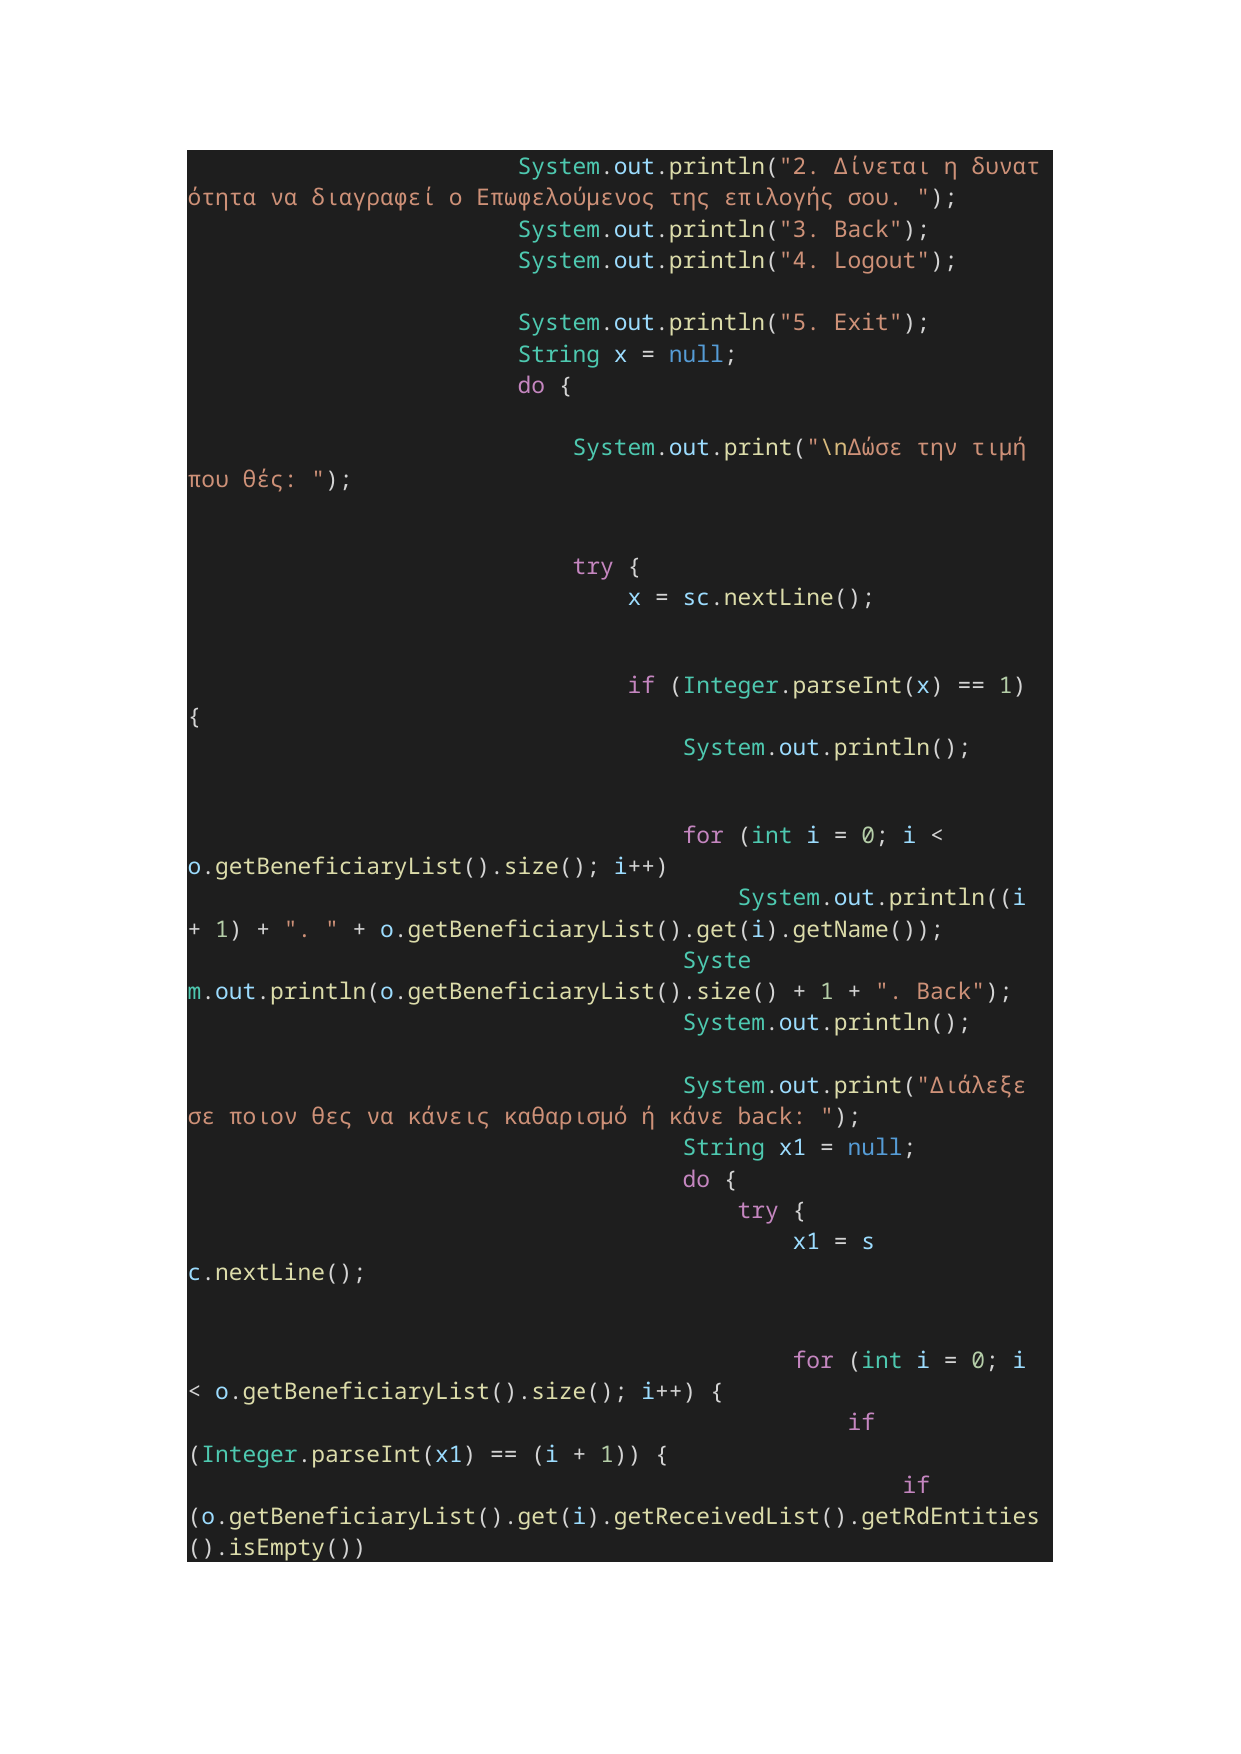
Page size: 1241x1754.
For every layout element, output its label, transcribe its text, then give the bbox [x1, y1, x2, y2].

text if (Integer.parseInt(x) == 1) { [187, 669, 1053, 731]
text for (int i = 0; i < o.getBeneficiaryList().size(); i++) [187, 819, 1053, 881]
text if (Integer.parseInt(x1) == (i + 1)) { [187, 1406, 1053, 1469]
text x1 = sc.nextLine(); [187, 1225, 1053, 1287]
text String x = null; [187, 337, 1053, 369]
text try { [187, 1194, 1053, 1225]
text do { [187, 369, 1053, 400]
text System.out.println("4. Logout"); [187, 244, 1053, 275]
text x = sc.nextLine(); [187, 581, 1053, 612]
text System.out.println("5. Exit"); [187, 306, 1053, 337]
text if (o.getBeneficiaryList().get(i).getReceivedList().getRdEntities().isEmpty()) [187, 1469, 1053, 1562]
text System.out.println("2. Δίνεται η δυνατότητα να διαγραφεί ο Επωφελούμενος της επιλογής σου. "); [187, 150, 1053, 212]
text System.out.println((i + 1) + ". " + o.getBeneficiaryList().get(i).getName()); [187, 881, 1053, 944]
text System.out.println(); [187, 731, 1053, 762]
text try { [187, 550, 1053, 581]
text for (int i = 0; i < o.getBeneficiaryList().size(); i++) { [187, 1344, 1053, 1406]
text System.out.println("3. Back"); [187, 212, 1053, 244]
text String x1 = null; [187, 1131, 1053, 1162]
text System.out.print("\nΔώσε την τιμή που θές: "); [187, 431, 1053, 494]
text System.out.println(); [187, 1006, 1053, 1037]
text do { [187, 1162, 1053, 1194]
text System.out.print("Διάλεξε σε ποιον θες να κάνεις καθαρισμό ή κάνε back: "); [187, 1069, 1053, 1131]
text System.out.println(o.getBeneficiaryList().size() + 1 + ". Back"); [187, 944, 1053, 1006]
